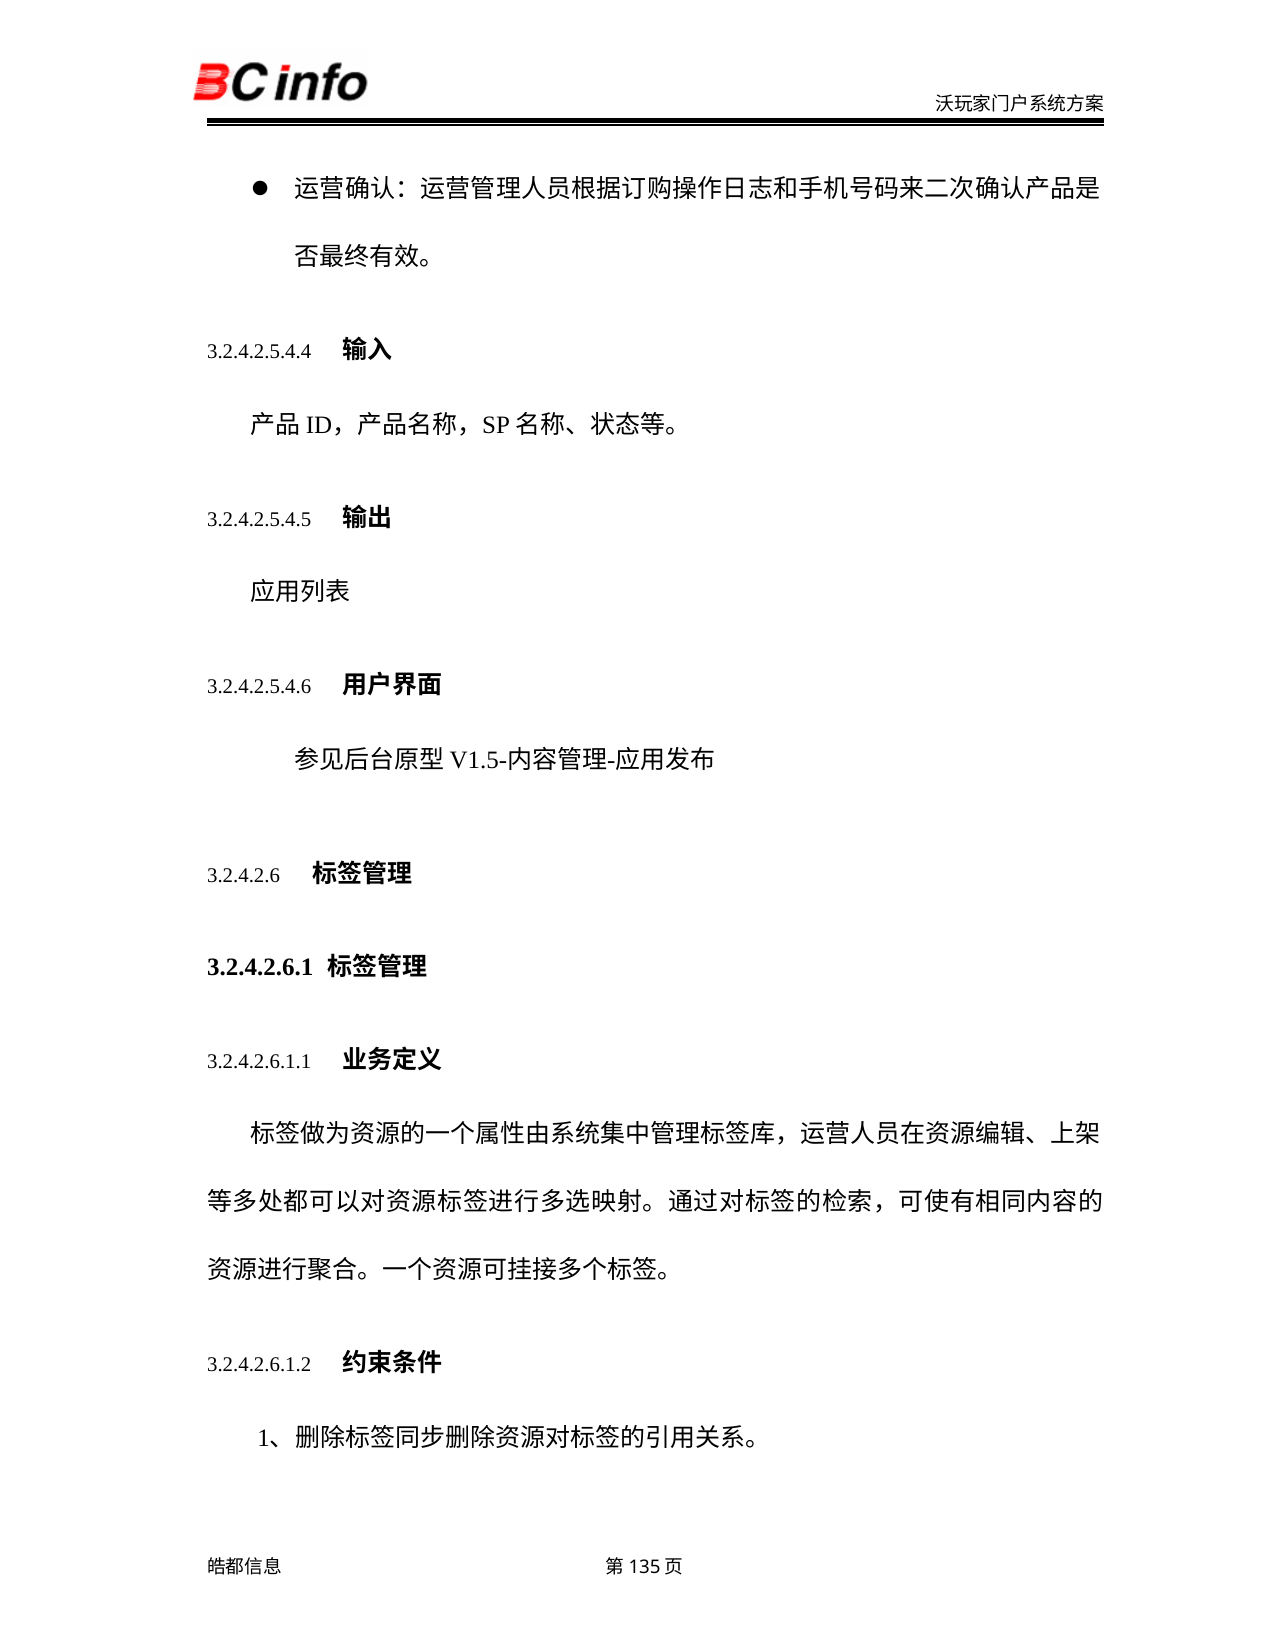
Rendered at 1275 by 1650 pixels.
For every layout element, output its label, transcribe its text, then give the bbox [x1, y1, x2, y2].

text 产品ID，产品名称，SP名称、状态等。 [207, 388, 1104, 456]
subtitle 输入 [207, 314, 1104, 382]
list 运营确认：运营管理人员根据订购操作日志和手机号码来二次确认产品是否最终有效。 [251, 153, 1104, 289]
subtitle 标签管理 [207, 931, 1104, 998]
text 应用列表 [207, 556, 1104, 624]
text 参见后台原型V1.5-内容管理-应用发布 [294, 723, 1104, 791]
subtitle 约束条件 [207, 1327, 1104, 1395]
subtitle 用户界面 [207, 649, 1104, 717]
subtitle 输出 [207, 481, 1104, 549]
subtitle 标签管理 [207, 838, 1104, 906]
list 删除标签同步删除资源对标签的引用关系。 [257, 1401, 1104, 1469]
picture [192, 48, 370, 107]
subtitle 业务定义 [207, 1023, 1104, 1091]
text 标签做为资源的一个属性由系统集中管理标签库，运营人员在资源编辑、上架等多处都可以对资源标签进行多选映射。通过对标签的检索，可使有相同内容的资源进行聚合。一个资源可挂接多个标签。 [207, 1098, 1104, 1302]
